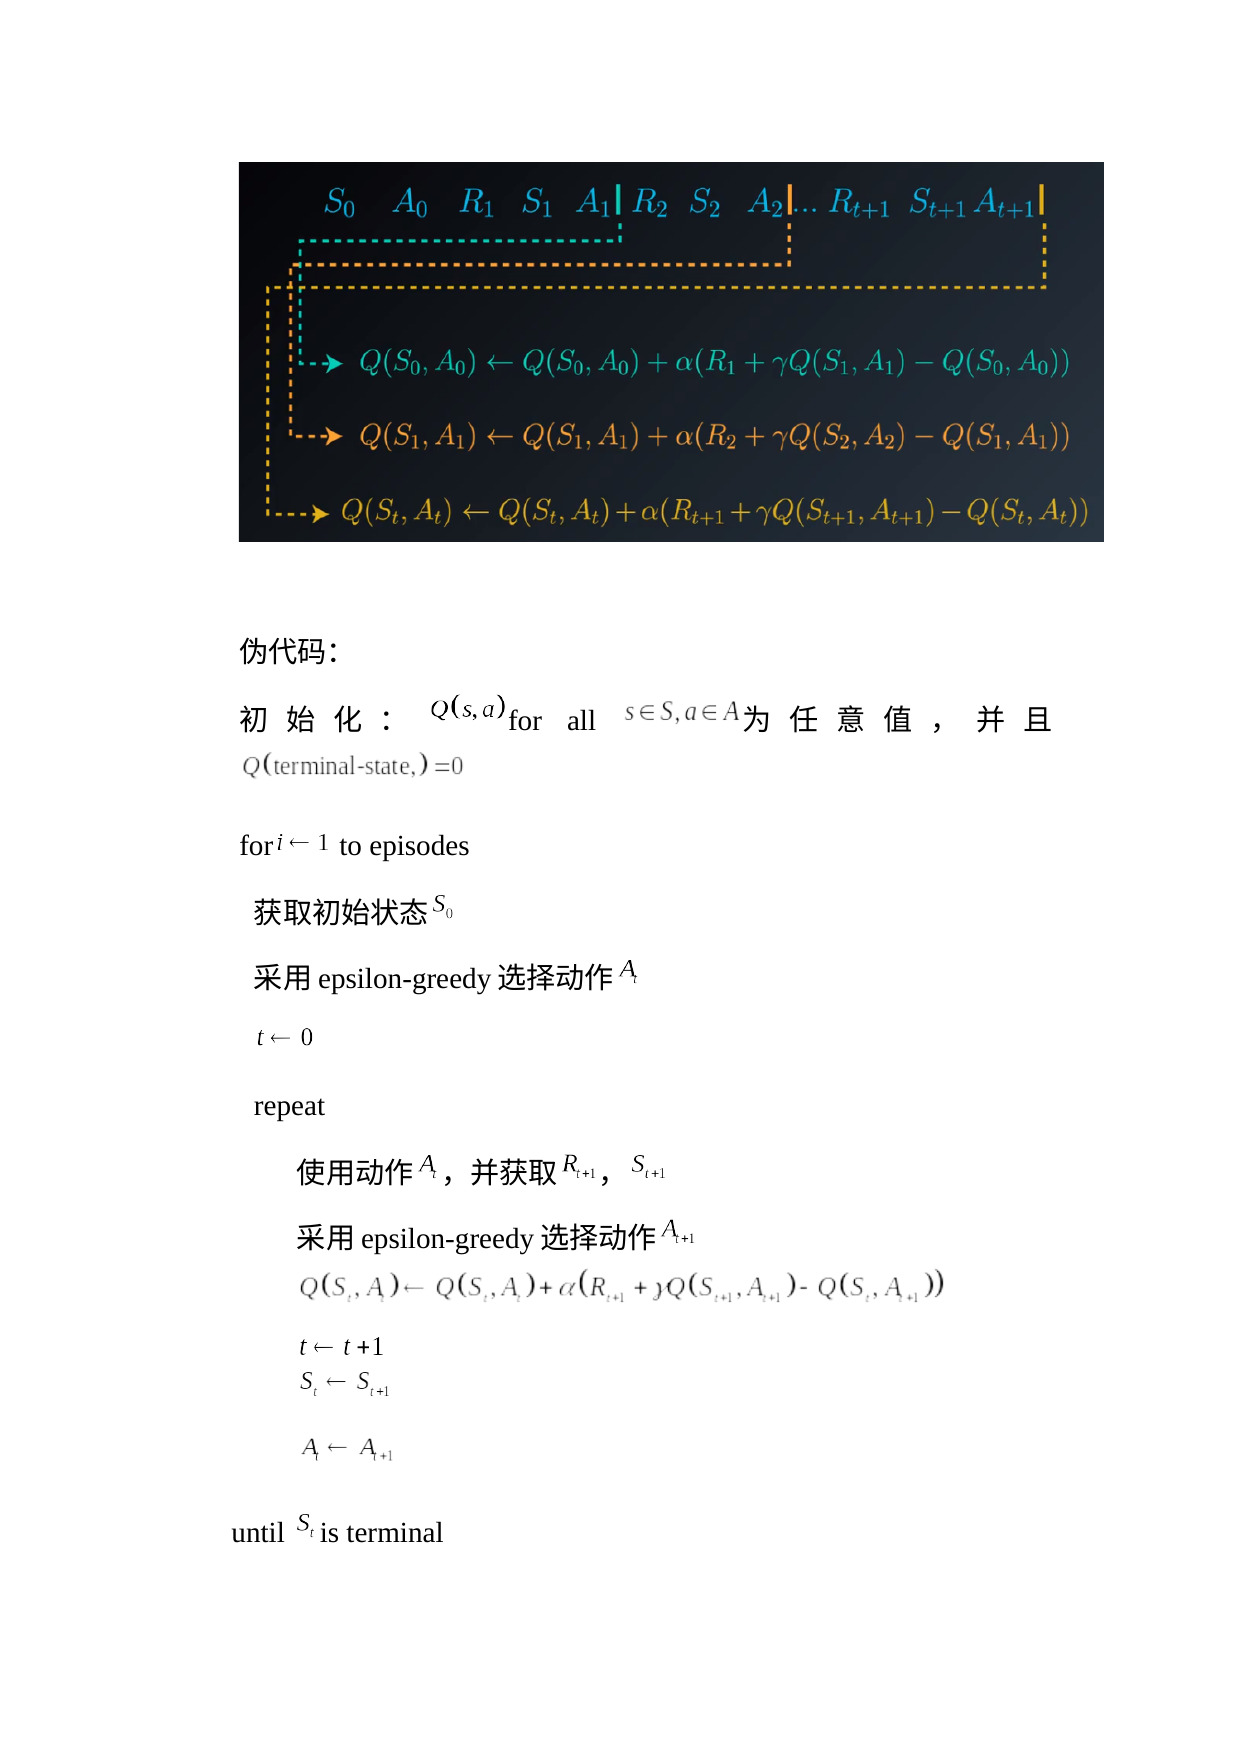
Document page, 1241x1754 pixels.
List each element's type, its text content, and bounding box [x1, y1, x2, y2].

list for to episodes [239, 812, 1053, 877]
list 伪代码： [239, 617, 1053, 682]
list 初始化：for all 为任意值，并且 [239, 682, 1053, 812]
picture [238, 162, 1104, 542]
list 采用epsilon-greedy选择动作 [239, 1202, 1053, 1267]
list 使用动作，并获取， [239, 1137, 1053, 1202]
text until is terminal [187, 1494, 1053, 1559]
list 获取初始状态 [239, 877, 1053, 942]
list repeat [239, 1072, 1053, 1137]
list 采用epsilon-greedy选择动作 [239, 942, 1053, 1007]
